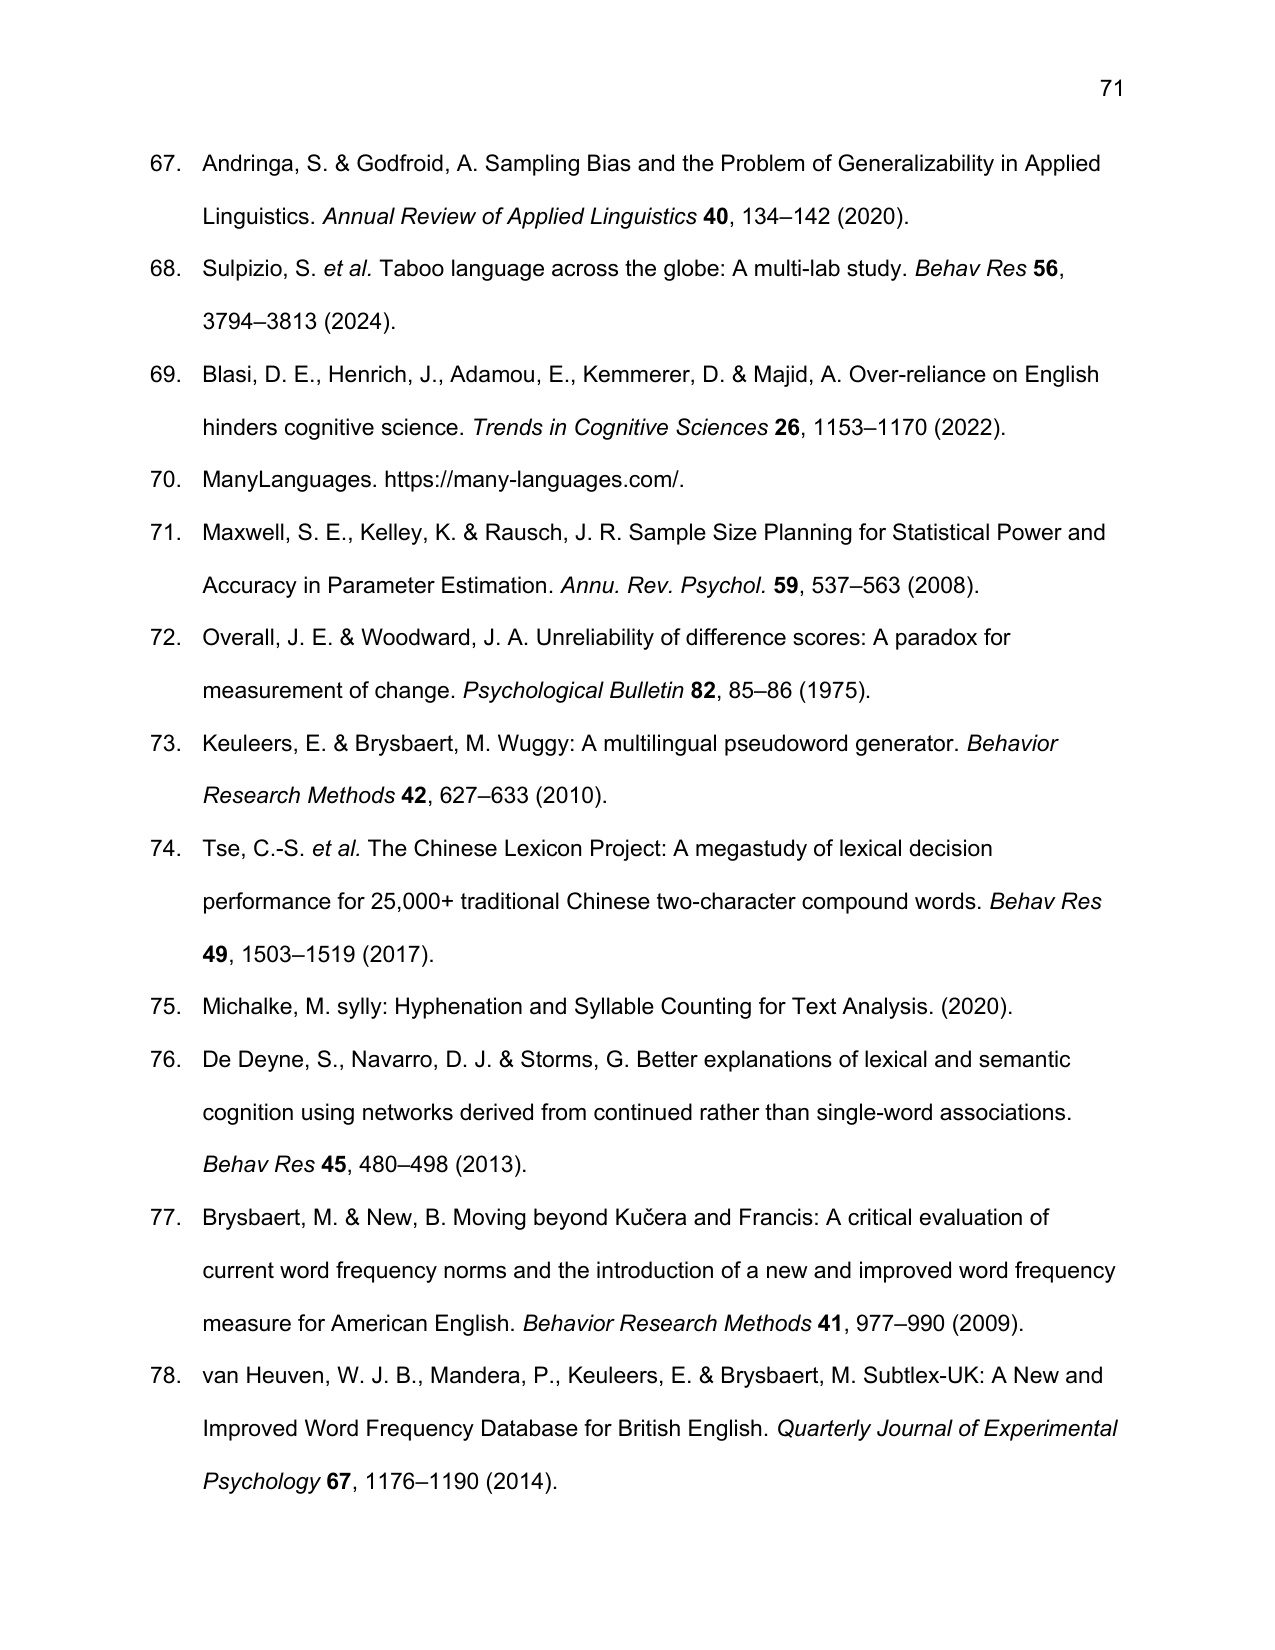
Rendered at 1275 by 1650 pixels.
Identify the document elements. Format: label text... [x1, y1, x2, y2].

text 70. ManyLanguages. https://many-languages.com/. [150, 466, 1125, 493]
text 77. Brysbaert, M. & New, B. Moving beyond Kučera and Francis: A critical evaluation of current word frequency norms and the introduction of a new and improved word frequency measure for American English. Behavior Research Methods 41, 977–990 (2009). [150, 1204, 1125, 1336]
text 78. van Heuven, W. J. B., Mandera, P., Keuleers, E. & Brysbaert, M. Subtlex-UK: A New and Improved Word Frequency Database for British English. Quarterly Journal of Experimental Psychology 67, 1176–1190 (2014). [150, 1362, 1125, 1494]
text 72. Overall, J. E. & Woodward, J. A. Unreliability of difference scores: A paradox for measurement of change. Psychological Bulletin 82, 85–86 (1975). [150, 624, 1125, 703]
text 75. Michalke, M. sylly: Hyphenation and Syllable Counting for Text Analysis. (2020). [150, 993, 1125, 1020]
text 74. Tse, C.-S. et al. The Chinese Lexicon Project: A megastudy of lexical decision performance for 25,000+ traditional Chinese two-character compound words. Behav Res 49, 1503–1519 (2017). [150, 835, 1125, 967]
text 67. Andringa, S. & Godfroid, A. Sampling Bias and the Problem of Generalizability in Applied Linguistics. Annual Review of Applied Linguistics 40, 134–142 (2020). [150, 150, 1125, 229]
text 73. Keuleers, E. & Brysbaert, M. Wuggy: A multilingual pseudoword generator. Behavior Research Methods 42, 627–633 (2010). [150, 730, 1125, 809]
text 68. Sulpizio, S. et al. Taboo language across the globe: A multi-lab study. Behav Res 56, 3794–3813 (2024). [150, 255, 1125, 334]
text 71. Maxwell, S. E., Kelley, K. & Rausch, J. R. Sample Size Planning for Statistical Power and Accuracy in Parameter Estimation. Annu. Rev. Psychol. 59, 537–563 (2008). [150, 519, 1125, 598]
text 76. De Deyne, S., Navarro, D. J. & Storms, G. Better explanations of lexical and semantic cognition using networks derived from continued rather than single-word associations. Behav Res 45, 480–498 (2013). [150, 1046, 1125, 1178]
text 69. Blasi, D. E., Henrich, J., Adamou, E., Kemmerer, D. & Majid, A. Over-reliance on English hinders cognitive science. Trends in Cognitive Sciences 26, 1153–1170 (2022). [150, 361, 1125, 440]
